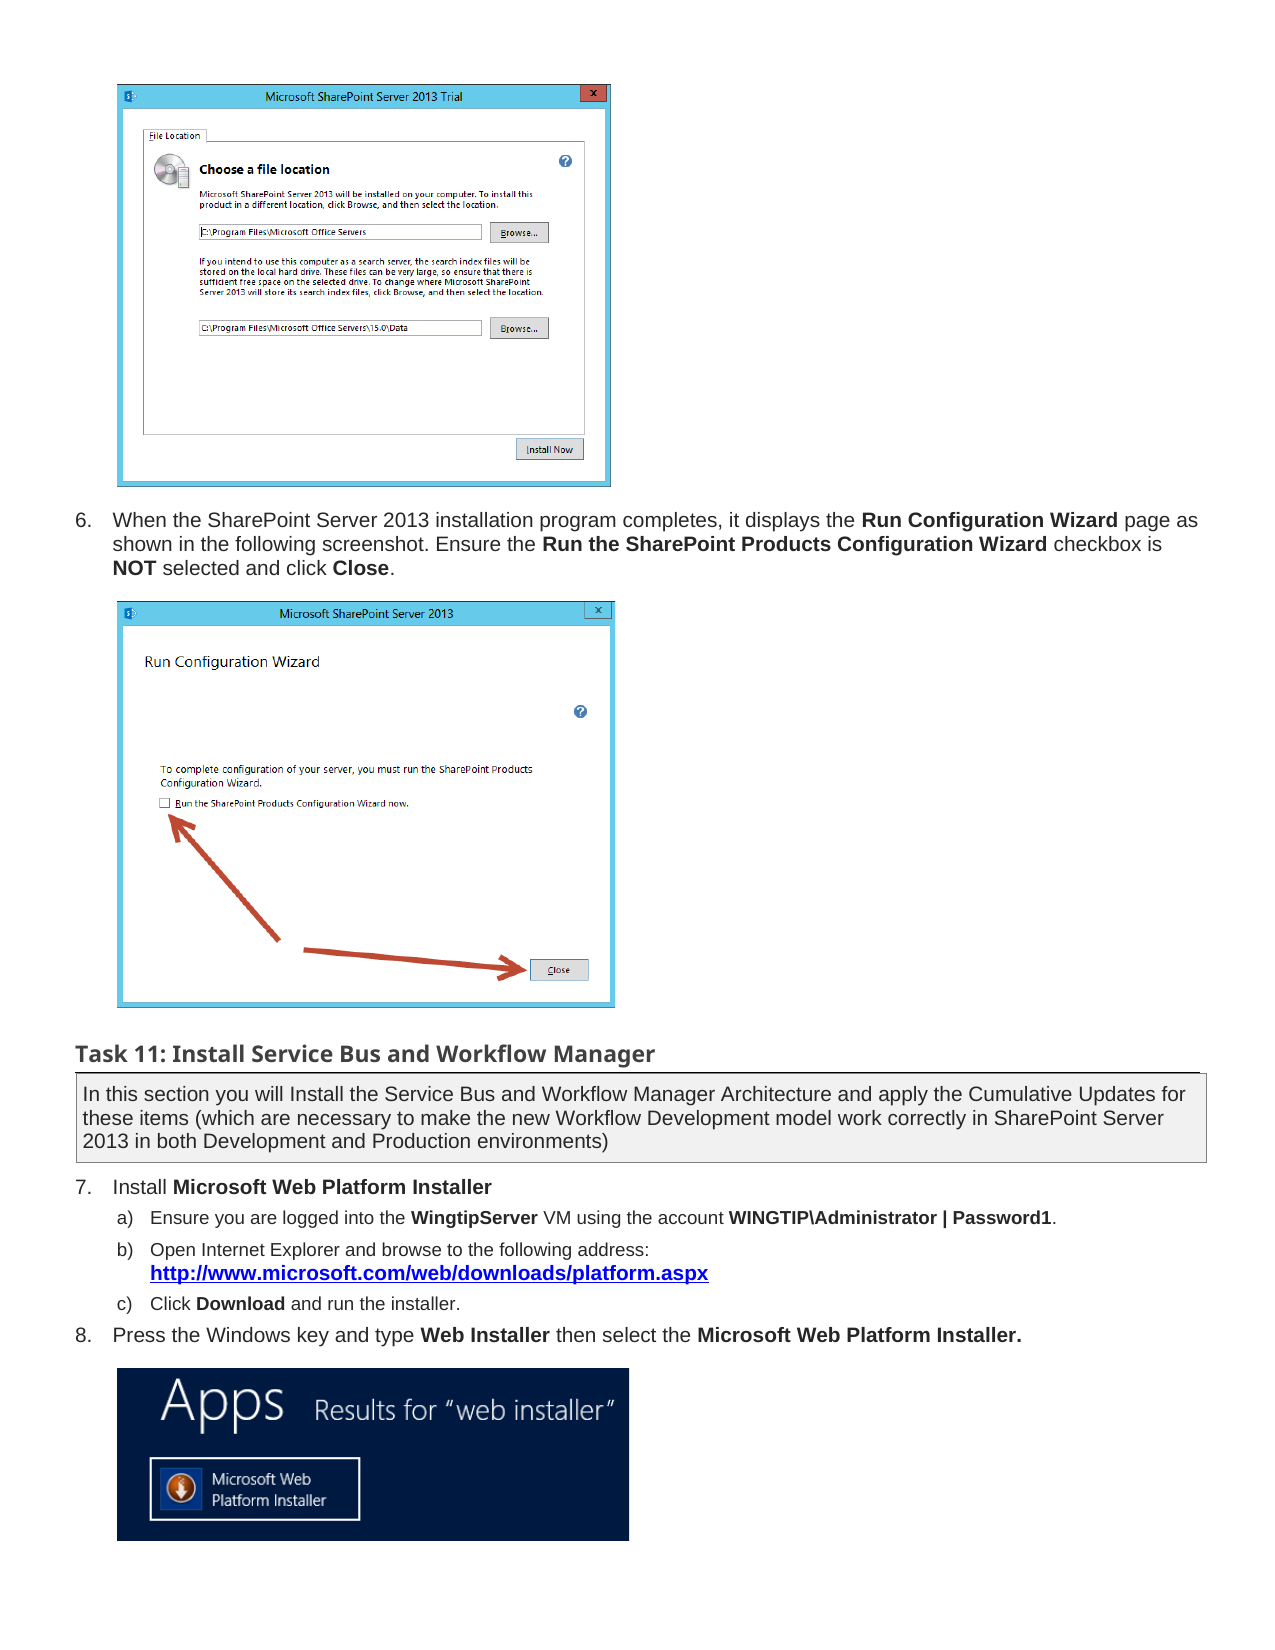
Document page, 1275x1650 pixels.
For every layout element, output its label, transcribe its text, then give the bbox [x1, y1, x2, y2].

list Open Internet Explorer and browse to the following address: http://www.microsoft.com/web/downloads/platform.aspx [117, 1237, 1200, 1285]
list When the SharePoint Server 2013 installation program completes, it displays the Run Configuration Wizard page as shown in the following screenshot. Ensure the Run the SharePoint Products Configuration Wizard checkbox is NOT selected and click Close. [75, 508, 1200, 580]
list Ensure you are logged into the WingtipServer VM using the account WINGTIP\Administrator | Password1. [117, 1207, 1200, 1228]
list Install Microsoft Web Platform Installer [75, 1175, 1200, 1199]
picture [117, 84, 611, 487]
text In this section you will Install the Service Bus and Workflow Manager Architecture and apply the Cumulative Updates for these items (which are necessary to make the new Workflow Development model work correctly in SharePoint Server 2013 in both Development and Production environments) [77, 1074, 1206, 1162]
list Press the Windows key and type Web Installer then select the Microsoft Web Platform Installer. [75, 1323, 1200, 1347]
subtitle Task 11: Install Service Bus and Workflow Manager [75, 1038, 1200, 1072]
picture [117, 601, 615, 1008]
list Click Download and run the installer. [117, 1293, 1200, 1315]
picture [117, 1368, 630, 1541]
